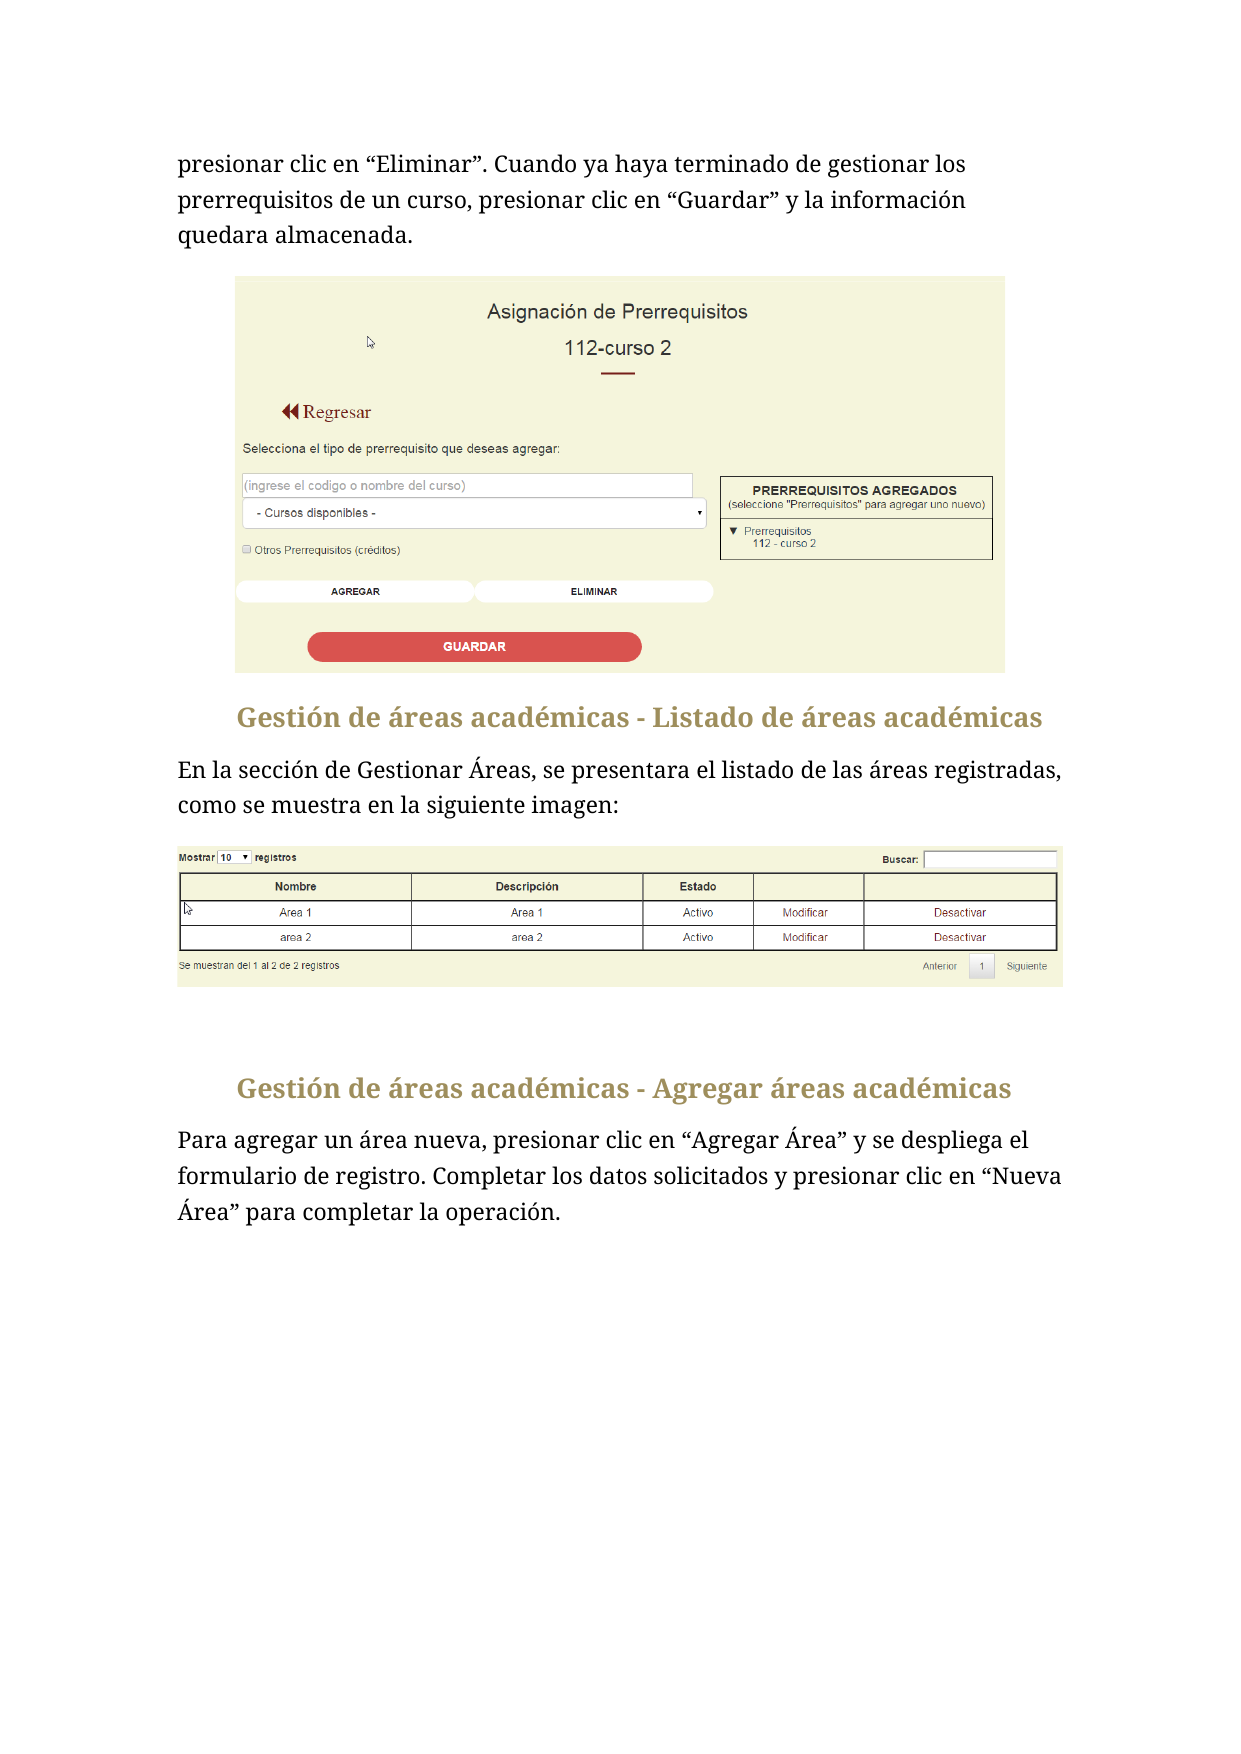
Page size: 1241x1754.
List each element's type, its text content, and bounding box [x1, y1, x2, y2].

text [177, 148, 1063, 251]
picture [177, 846, 1063, 987]
text Para agregar un área nueva, presionar clic en “Agregar Área” y se despliega el formulario de registro. Completar los datos solicitados y presionar clic en “Nueva Área” para completar la operación. [177, 1124, 1063, 1227]
subtitle Gestión de áreas académicas - Agregar áreas académicas [177, 1069, 1063, 1106]
subtitle Gestión de áreas académicas - Listado de áreas académicas [177, 698, 1063, 735]
text En la sección de Gestionar Áreas, se presentara el listado de las áreas registradas, como se muestra en la siguiente imagen: [177, 753, 1063, 821]
picture [234, 276, 1006, 673]
